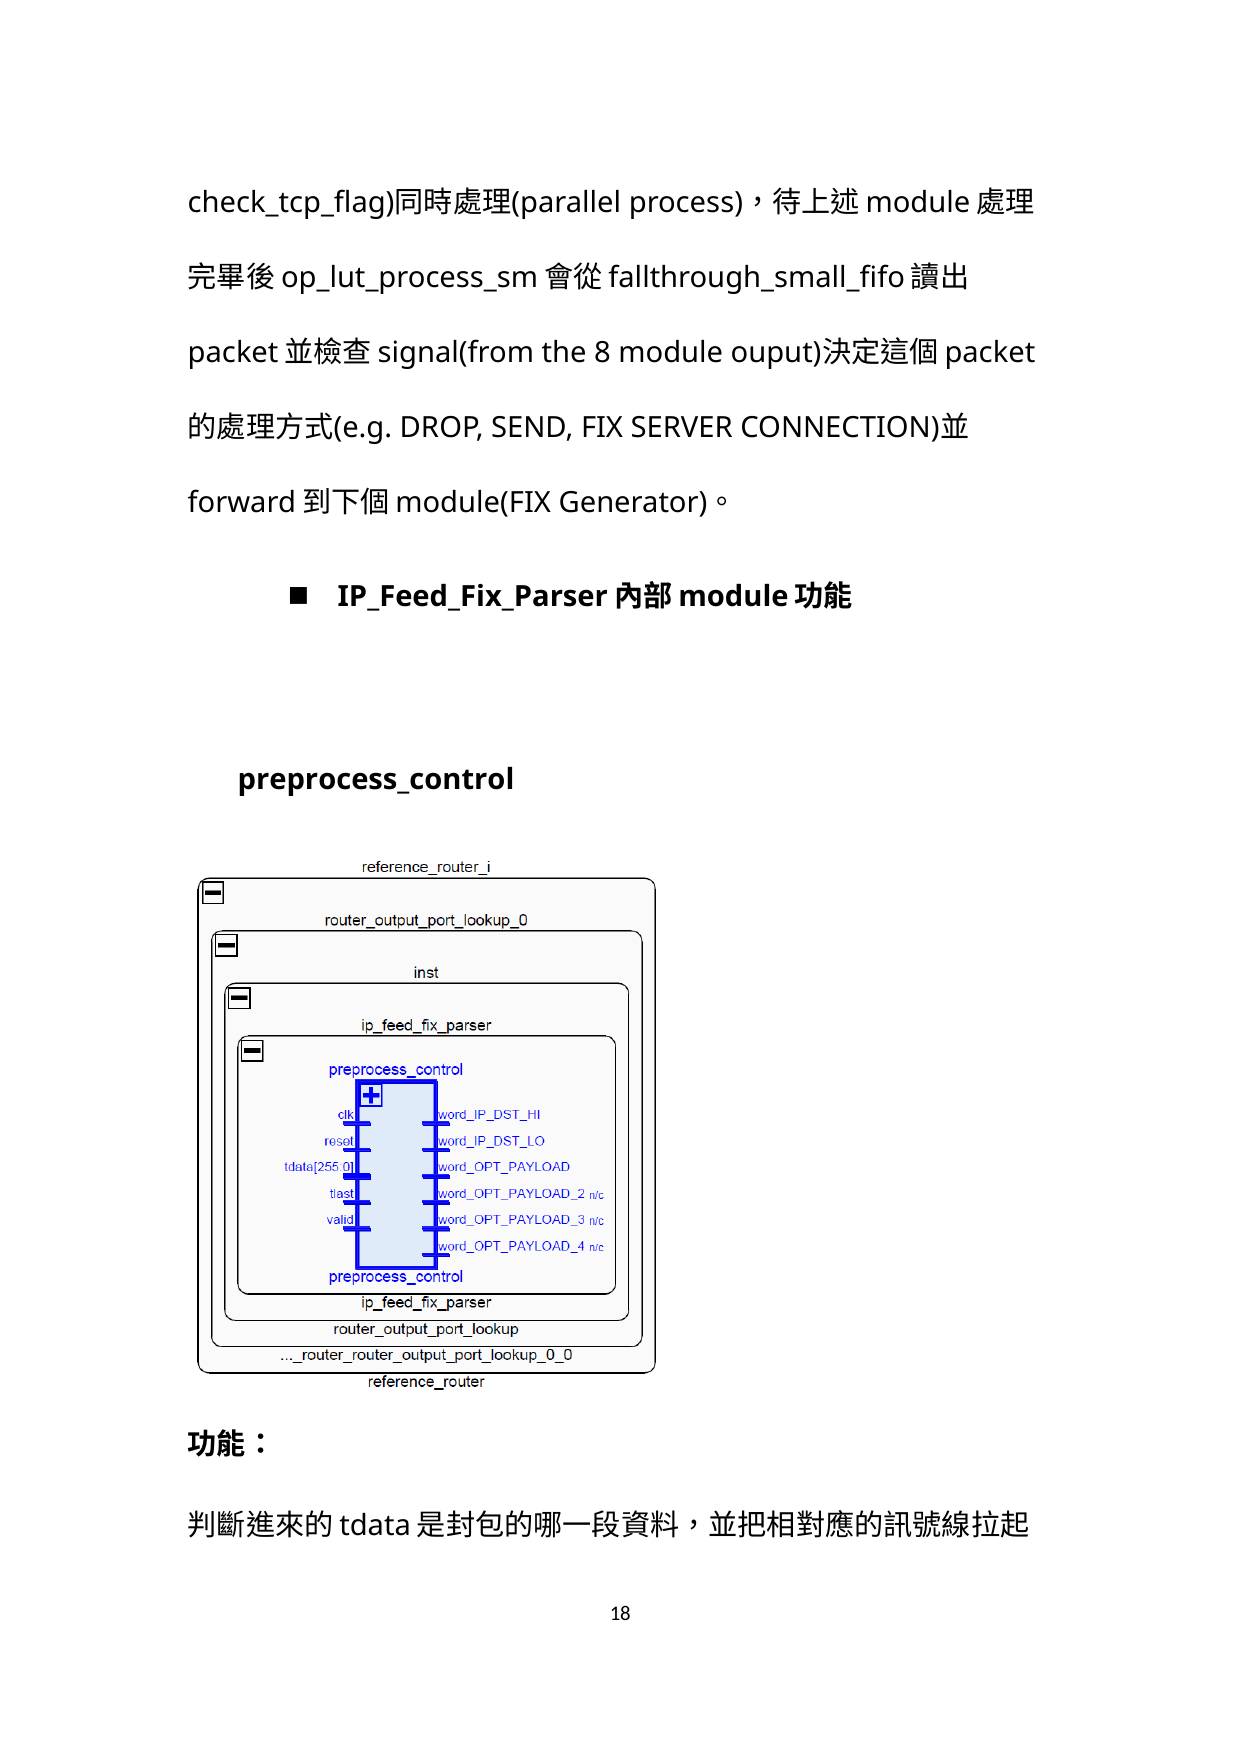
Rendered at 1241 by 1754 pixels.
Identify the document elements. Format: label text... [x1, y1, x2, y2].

subtitle 功能： [187, 1404, 1053, 1479]
title preprocess_control [187, 741, 1053, 816]
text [187, 1486, 1053, 1561]
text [187, 162, 1053, 537]
picture [187, 852, 664, 1394]
subtitle IP_Feed_Fix_Parser內部module功能 [287, 556, 1053, 631]
